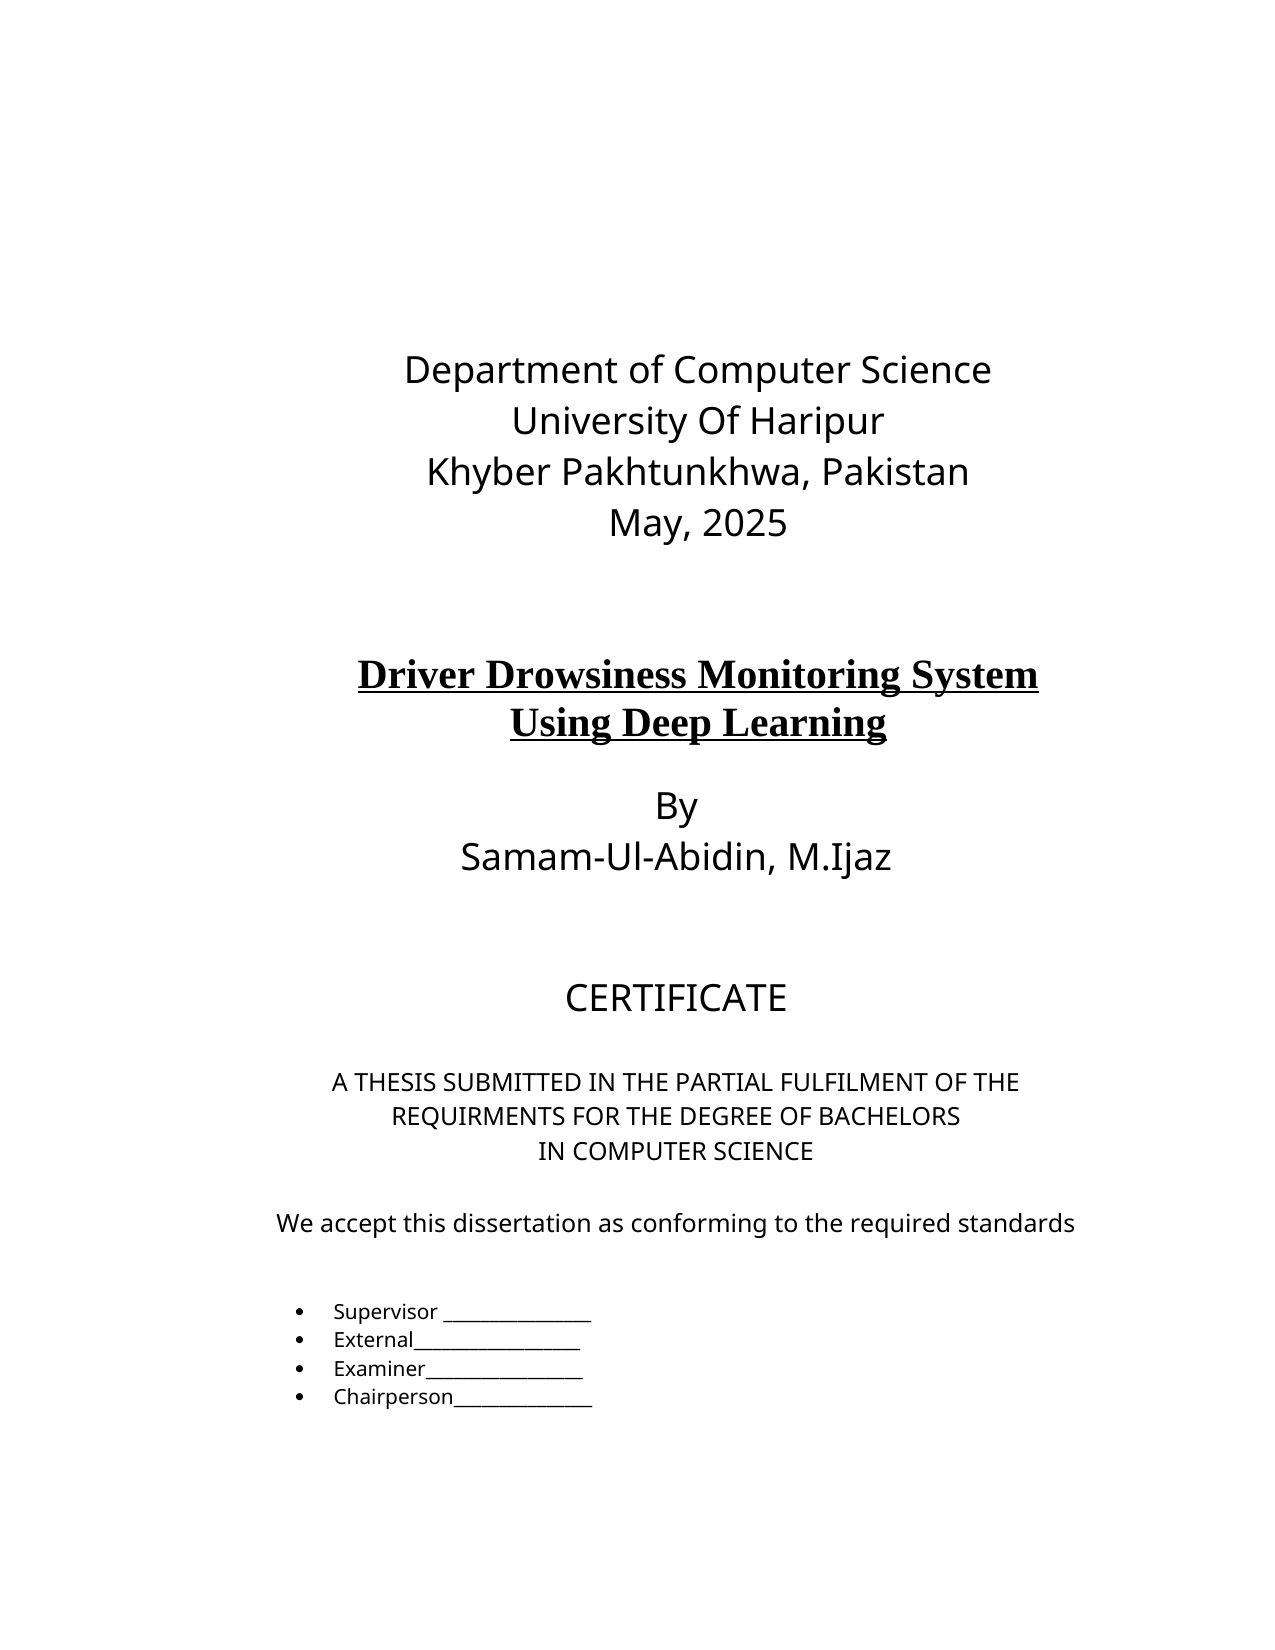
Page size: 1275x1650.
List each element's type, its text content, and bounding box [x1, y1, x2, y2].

text By [258, 779, 1094, 830]
text A THESIS SUBMITTED IN THE PARTIAL FULFILMENT OF THE [258, 1064, 1094, 1098]
text University Of Haripur [302, 394, 1094, 445]
list Chairperson_______________ [296, 1382, 1094, 1411]
text Khyber Pakhtunkhwa, Pakistan [302, 445, 1094, 496]
text May, 2025 [302, 496, 1094, 547]
text We accept this dissertation as conforming to the required standards [258, 1206, 1094, 1240]
text REQUIRMENTS FOR THE DEGREE OF BACHELORS [258, 1098, 1094, 1132]
text Department of Computer Science [302, 343, 1094, 394]
list Examiner_________________ [296, 1354, 1094, 1382]
list Supervisor ________________ [296, 1297, 1094, 1325]
text IN COMPUTER SCIENCE [258, 1134, 1094, 1168]
text Samam-Ul-Abidin, M.Ijaz [258, 830, 1094, 881]
list External__________________ [296, 1325, 1094, 1354]
text Driver Drowsiness Monitoring System Using Deep Learning [302, 649, 1094, 745]
text CERTIFICATE [258, 971, 1094, 1022]
